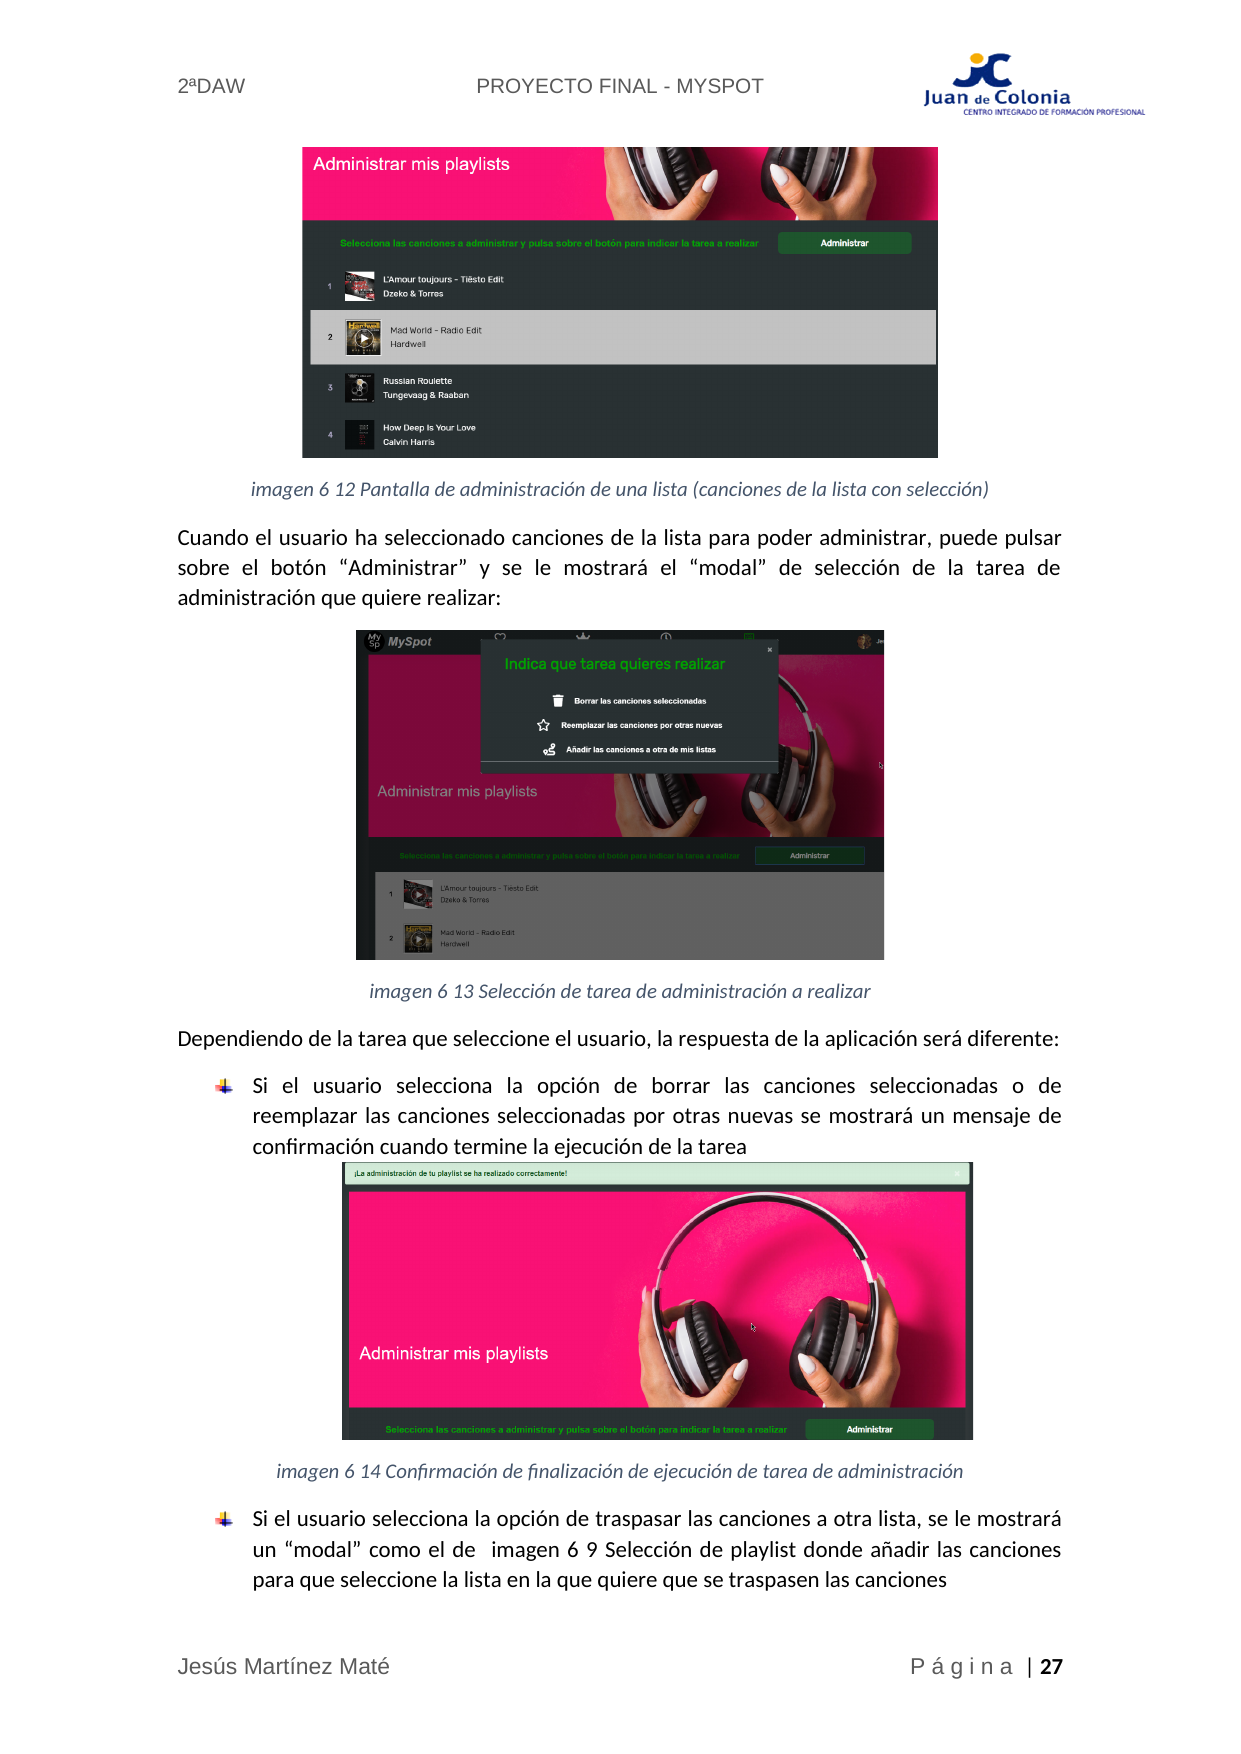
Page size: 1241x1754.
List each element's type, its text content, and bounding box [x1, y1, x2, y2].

list Si el usuario selecciona la opción de traspasar las canciones a otra lista, se le mostrará un “modal” como el de imagen 6 9 Selección de playlist donde añadir las canciones para que seleccione la lista en la que quiere que se traspasen las canciones [215, 1504, 1063, 1593]
text Dependiendo de la tarea que seleccione el usuario, la respuesta de la aplicación será diferente: [177, 1024, 1063, 1053]
text imagen 6 12 Pantalla de administración de una lista (canciones de la lista con selección) [177, 476, 1063, 502]
picture [356, 630, 885, 960]
text imagen 6 14 Confirmación de finalización de ejecución de tarea de administración [177, 1458, 1063, 1484]
list Si el usuario selecciona la opción de borrar las canciones seleccionadas o de reemplazar las canciones seleccionadas por otras nuevas se mostrará un mensaje de confirmación cuando termine la ejecución de la tarea [215, 1071, 1063, 1160]
picture [215, 1077, 233, 1094]
picture [215, 1510, 233, 1527]
picture [342, 1162, 974, 1440]
picture [302, 147, 938, 458]
text imagen 6 13 Selección de tarea de administración a realizar [177, 978, 1063, 1004]
picture [916, 46, 1154, 119]
text Cuando el usuario ha seleccionado canciones de la lista para poder administrar, puede pulsar sobre el botón “Administrar” y se le mostrará el “modal” de selección de la tarea de administración que quiere realizar: [177, 523, 1063, 611]
